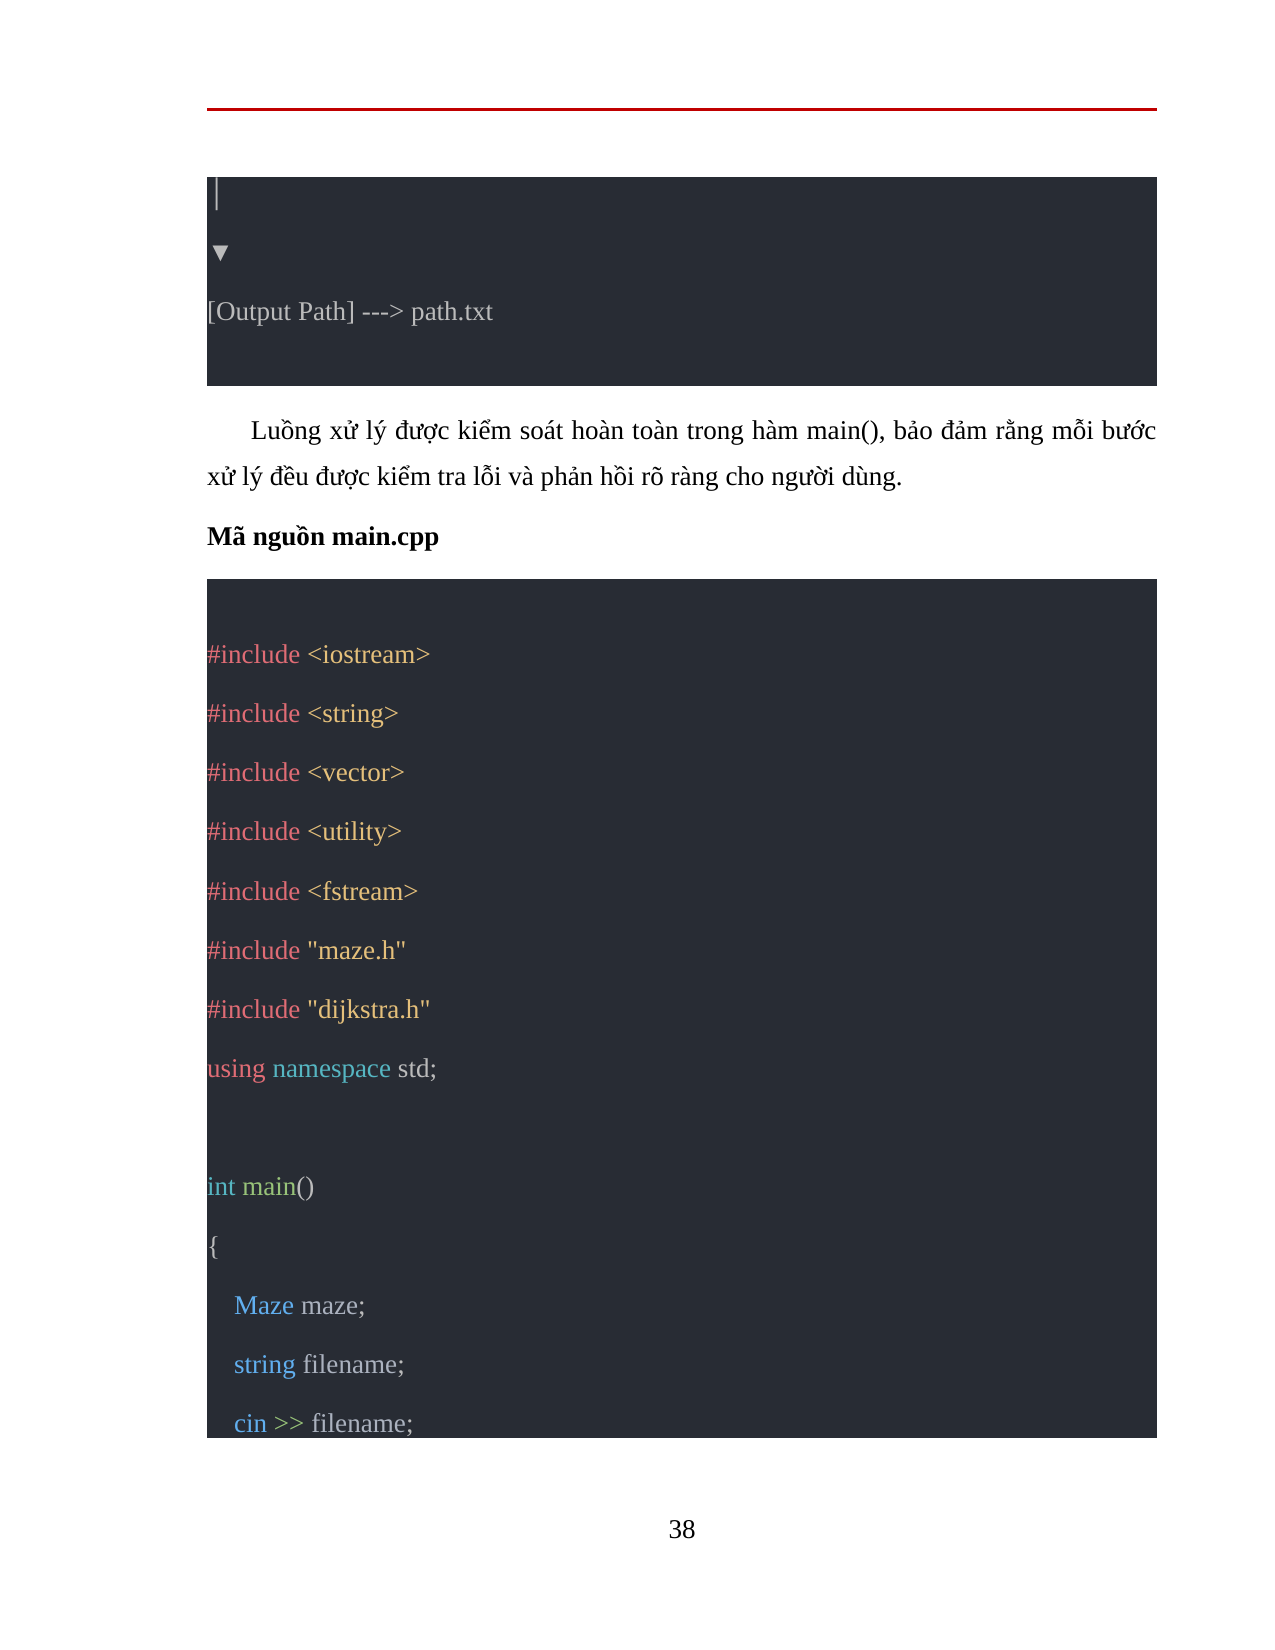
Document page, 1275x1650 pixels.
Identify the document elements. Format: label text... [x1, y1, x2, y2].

text #include <vector> [207, 756, 1157, 787]
text using namespace std; [207, 1052, 1157, 1083]
text Luồng xử lý được kiểm soát hoàn toàn trong hàm main(), bảo đảm rằng mỗi bước xử lý đều được kiểm tra lỗi và phản hồi rõ ràng cho người dùng. [207, 414, 1157, 492]
text Mã nguồn main.cpp [207, 520, 1157, 551]
text ▼ [207, 236, 1157, 267]
text Maze maze; [207, 1289, 1157, 1320]
text [Output Path] ---> path.txt [207, 296, 1157, 327]
text #include "maze.h" [207, 934, 1157, 965]
text cin >> filename; [207, 1407, 1157, 1438]
text #include <fstream> [207, 875, 1157, 906]
text │ [218, 177, 1157, 208]
text { [207, 1230, 1157, 1261]
text #include <utility> [207, 816, 1157, 847]
text #include "dijkstra.h" [207, 993, 1157, 1024]
text #include <string> [207, 697, 1157, 728]
text #include <iostream> [207, 638, 1157, 669]
text int main() [207, 1171, 1157, 1202]
text string filename; [207, 1348, 1157, 1379]
